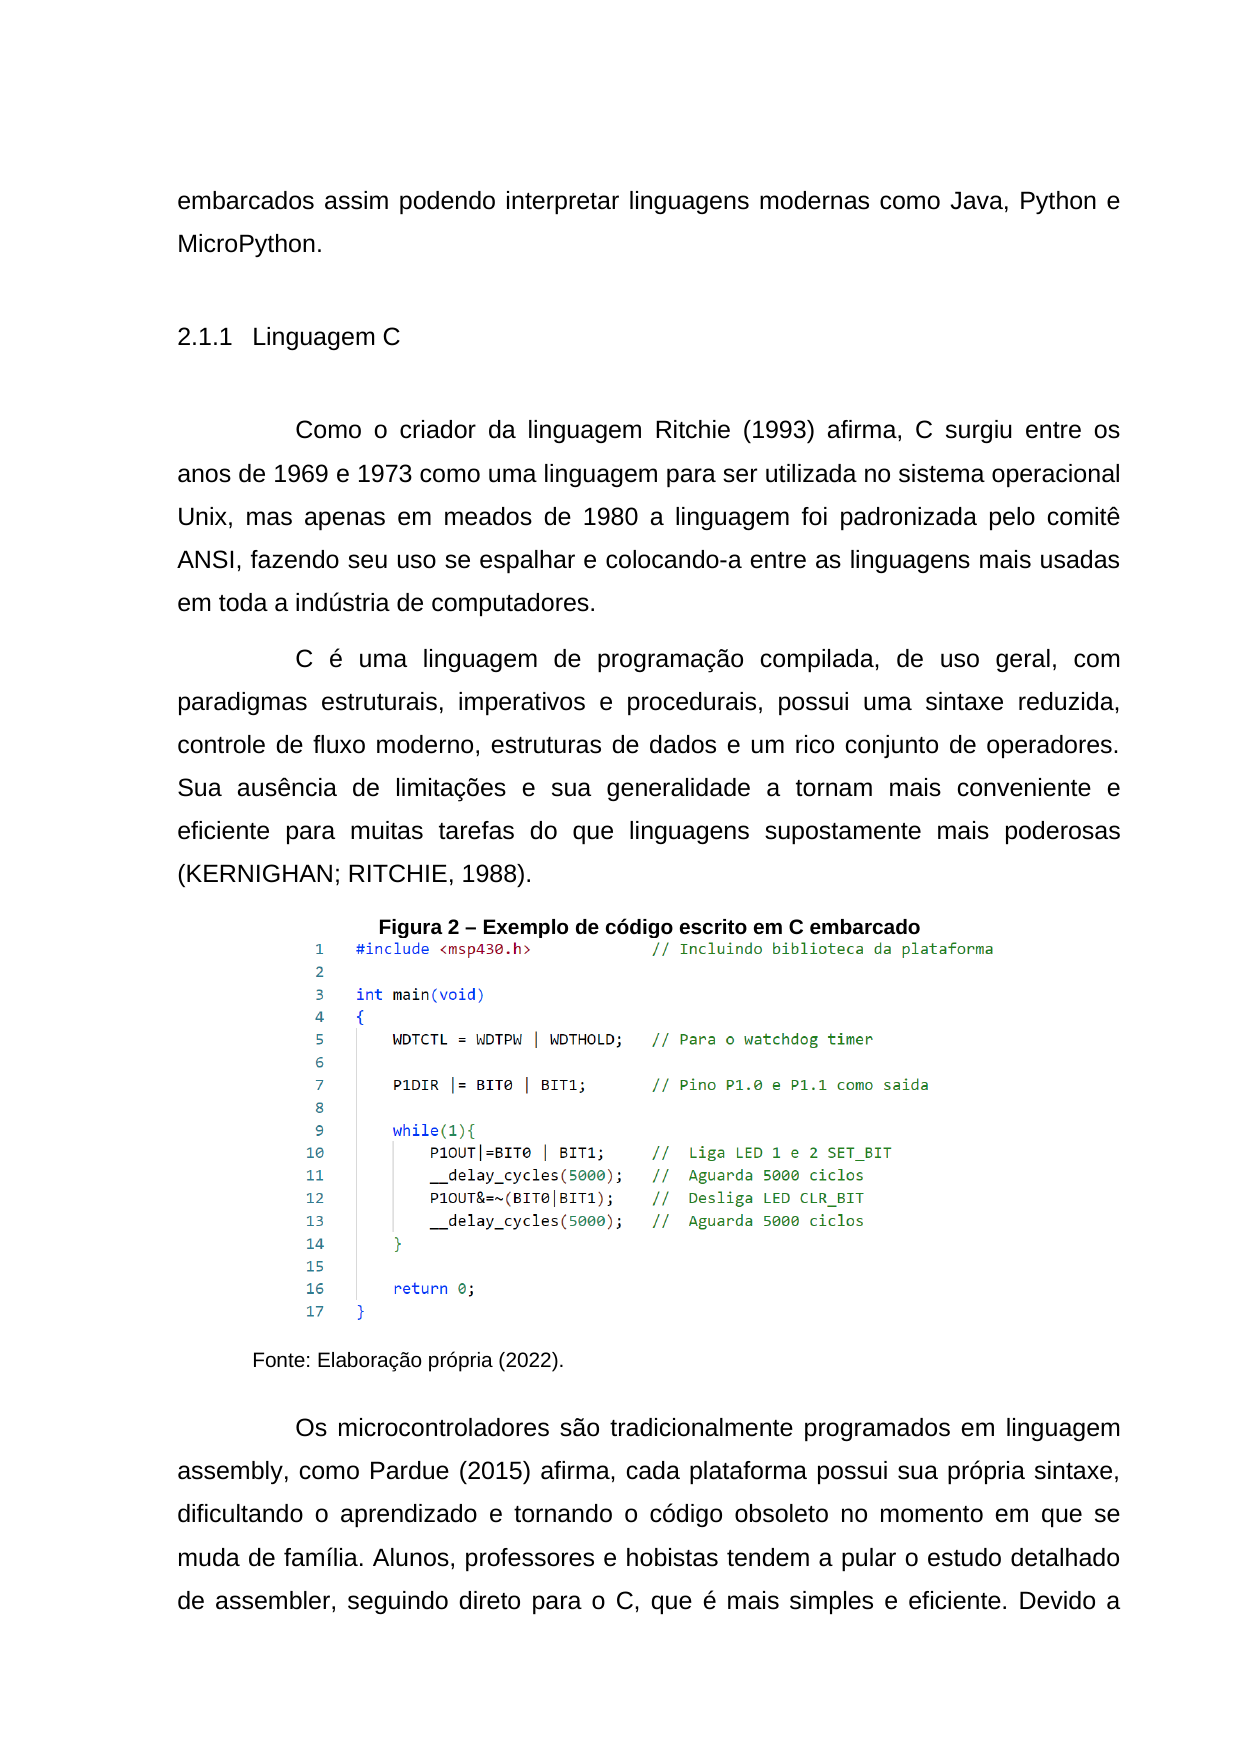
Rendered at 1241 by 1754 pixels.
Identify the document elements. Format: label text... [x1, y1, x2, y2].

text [177, 1413, 1122, 1614]
text Fonte: Elaboração própria (2022). [177, 1348, 1122, 1401]
subtitle Linguagem C [177, 322, 1122, 351]
text C é uma linguagem de programação compilada, de uso geral, com paradigmas estruturais, imperativos e procedurais, possui uma sintaxe reduzida, controle de fluxo moderno, estruturas de dados e um rico conjunto de operadores. Sua ausência de limitações e sua generalidade a tornam mais conveniente e eficiente para muitas tarefas do que linguagens supostamente mais poderosas (KERNIGHAN; RITCHIE, 1988). [177, 644, 1122, 888]
text Como o criador da linguagem Ritchie (1993) afirma, C surgiu entre os anos de 1969 e 1973 como uma linguagem para ser utilizada no sistema operacional Unix, mas apenas em meados de 1980 a linguagem foi padronizada pelo comitê ANSI, fazendo seu uso se espalhar e colocando-a entre as linguagens mais usadas em toda a indústria de computadores. [177, 416, 1122, 617]
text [177, 186, 1122, 258]
picture [305, 938, 995, 1323]
